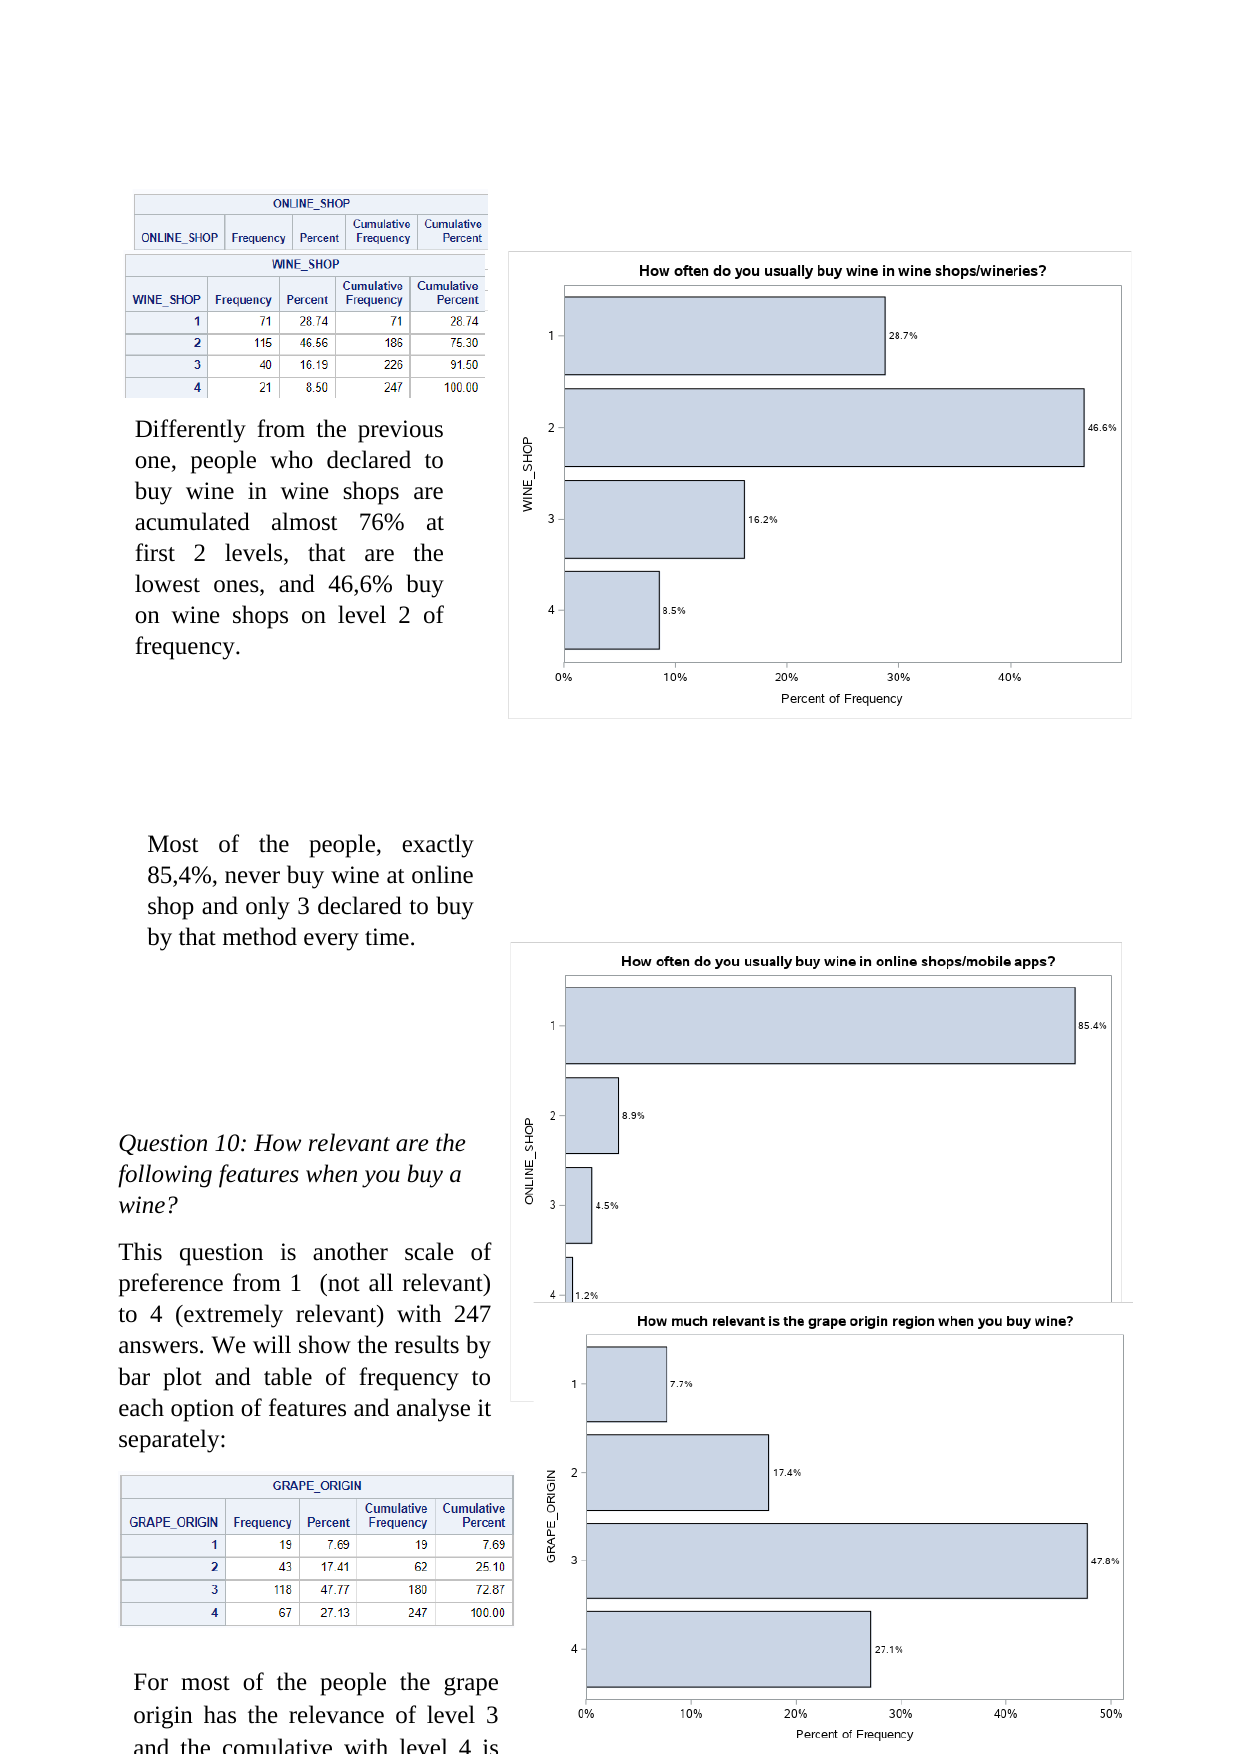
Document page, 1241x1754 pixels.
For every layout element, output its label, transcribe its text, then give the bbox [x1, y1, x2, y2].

text Question 10: How relevant are the following features when you buy a wine? [118, 1128, 510, 1218]
picture [510, 942, 1122, 1402]
picture [122, 189, 488, 398]
text This question is another scale of preference from 1 (not all relevant) to 4 (extremely relevant) with 247 answers. We will show the results by bar plot and table of frequency to each option of features and analyse it separately: [118, 1237, 1122, 1452]
picture [508, 251, 1132, 719]
